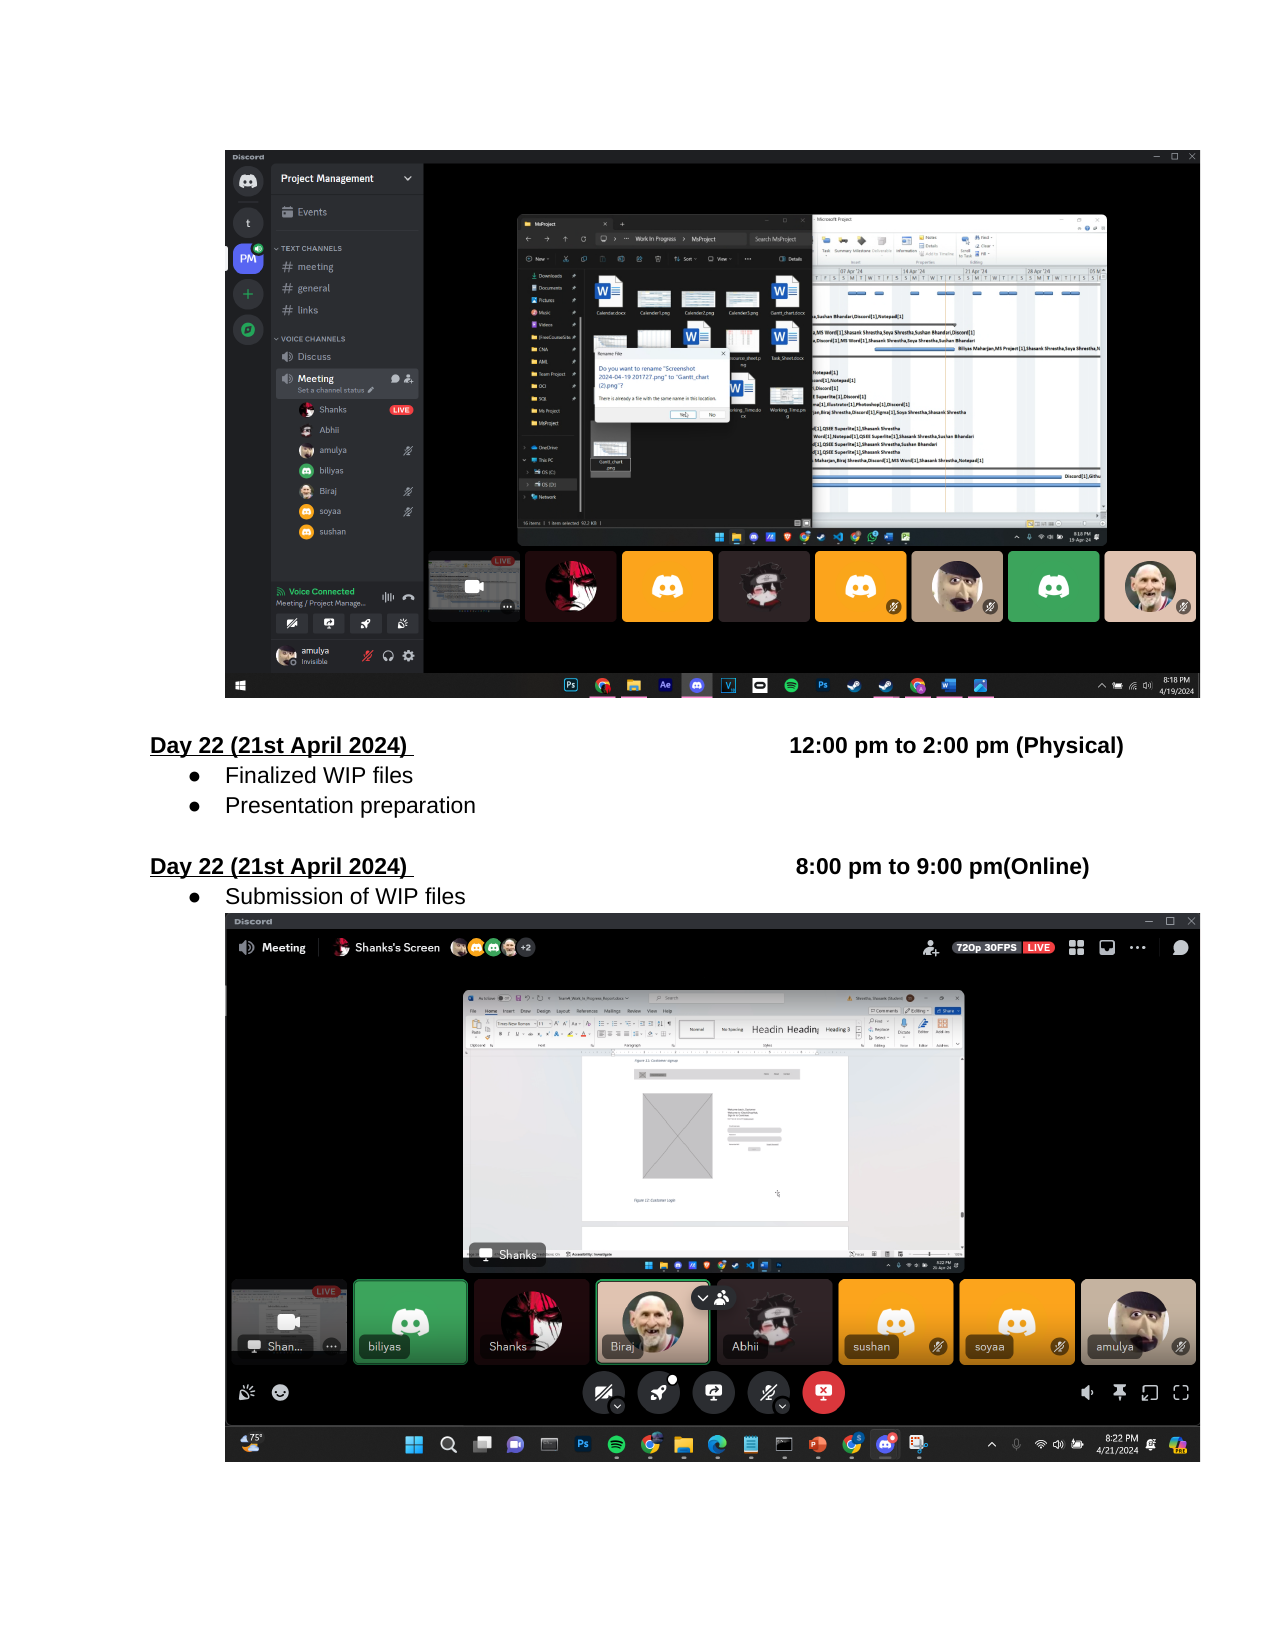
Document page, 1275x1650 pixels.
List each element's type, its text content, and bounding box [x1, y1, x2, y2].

list Finalized WIP files [187, 762, 1125, 788]
picture [225, 913, 1200, 1462]
picture [225, 150, 1200, 698]
text Day 22 (21st April 2024) 8:00 pm to 9:00 pm(Online) [150, 853, 1125, 879]
list Presentation preparation [187, 792, 1125, 819]
text Day 22 (21st April 2024) 12:00 pm to 2:00 pm (Physical) [150, 732, 1125, 758]
list Submission of WIP files [187, 883, 1125, 909]
